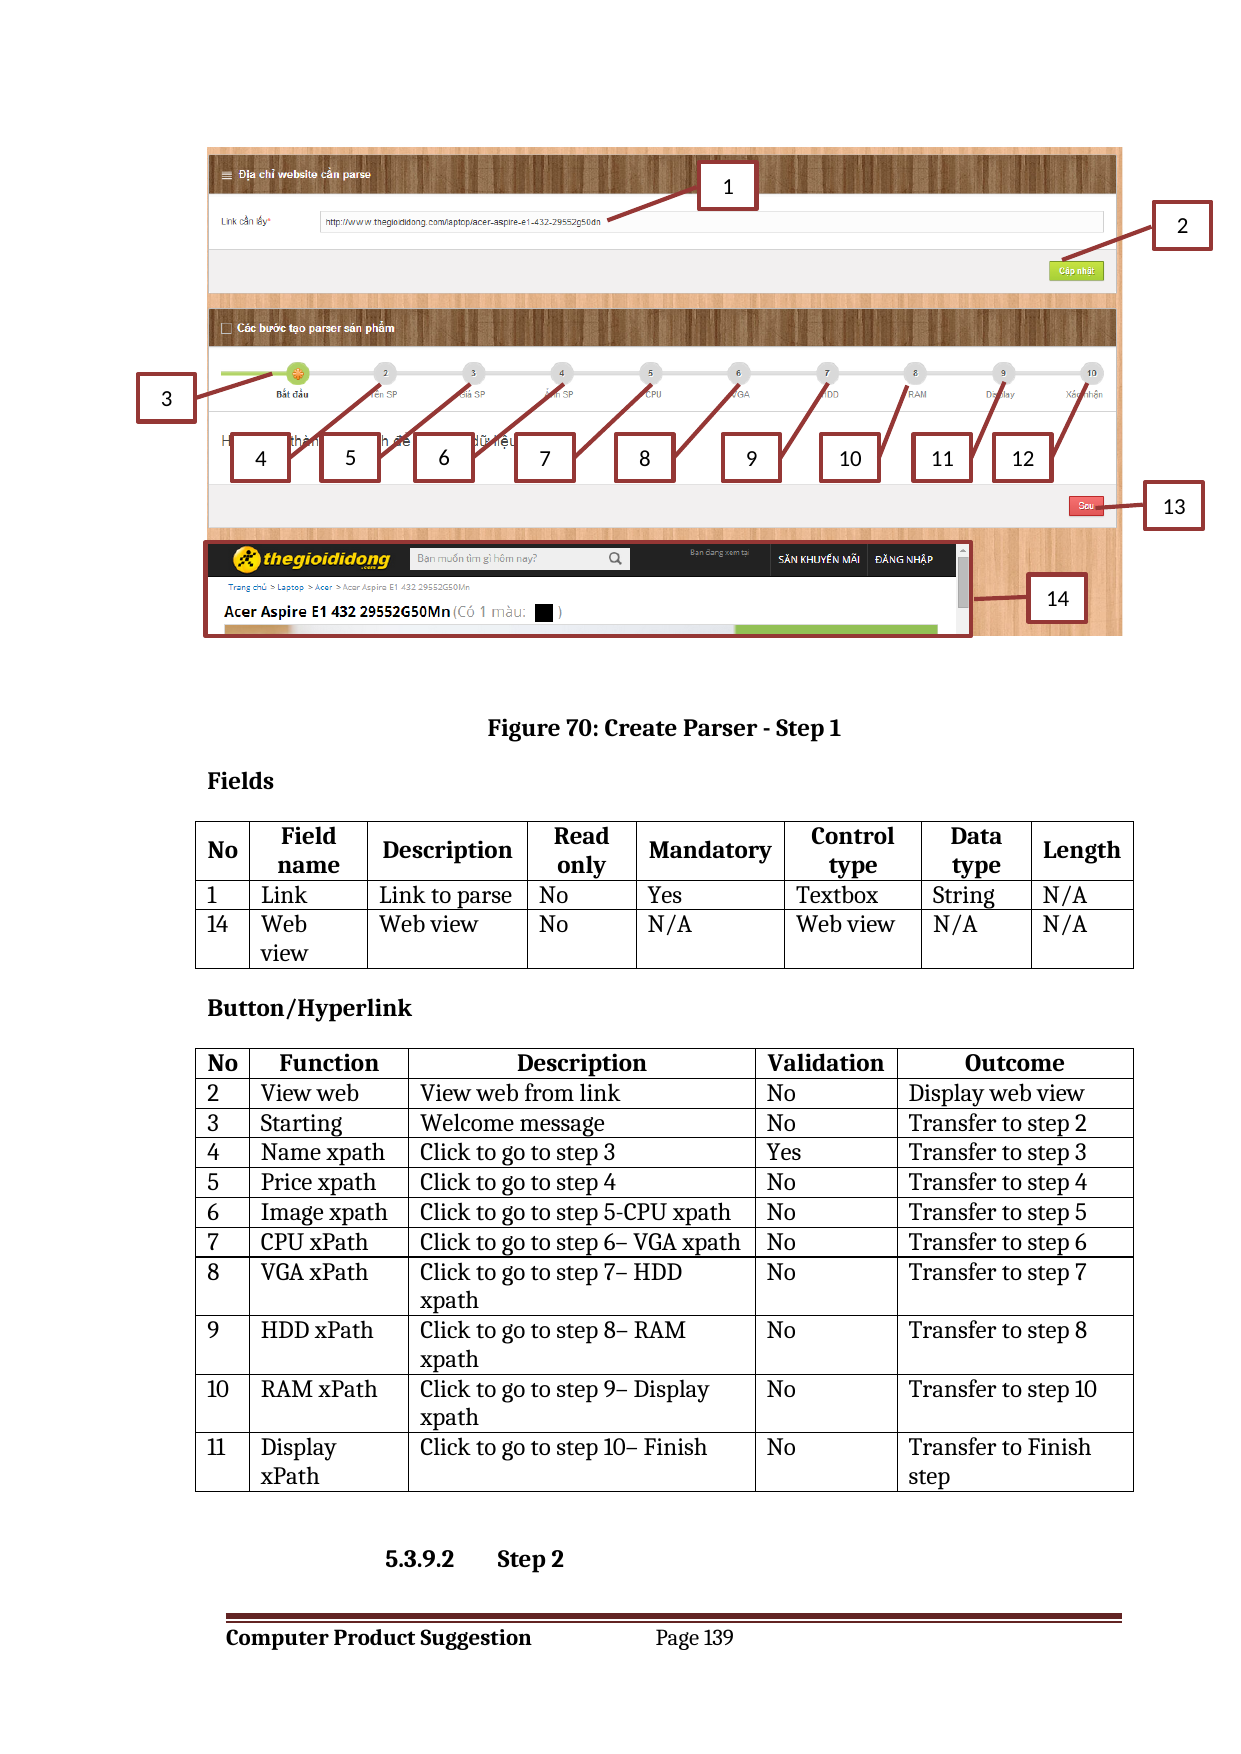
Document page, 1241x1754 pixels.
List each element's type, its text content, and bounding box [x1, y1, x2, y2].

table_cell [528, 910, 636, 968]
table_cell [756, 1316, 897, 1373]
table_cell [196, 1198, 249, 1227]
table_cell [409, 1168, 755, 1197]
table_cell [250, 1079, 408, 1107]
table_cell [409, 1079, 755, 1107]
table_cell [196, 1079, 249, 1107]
picture [207, 147, 1123, 636]
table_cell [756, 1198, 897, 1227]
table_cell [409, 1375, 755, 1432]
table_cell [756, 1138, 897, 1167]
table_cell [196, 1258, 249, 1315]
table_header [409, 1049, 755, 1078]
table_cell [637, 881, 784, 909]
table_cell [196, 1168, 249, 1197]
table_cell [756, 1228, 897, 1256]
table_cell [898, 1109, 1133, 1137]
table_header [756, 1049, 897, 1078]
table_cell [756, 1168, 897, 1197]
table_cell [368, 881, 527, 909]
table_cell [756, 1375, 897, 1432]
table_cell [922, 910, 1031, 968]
text Fields [207, 767, 1122, 796]
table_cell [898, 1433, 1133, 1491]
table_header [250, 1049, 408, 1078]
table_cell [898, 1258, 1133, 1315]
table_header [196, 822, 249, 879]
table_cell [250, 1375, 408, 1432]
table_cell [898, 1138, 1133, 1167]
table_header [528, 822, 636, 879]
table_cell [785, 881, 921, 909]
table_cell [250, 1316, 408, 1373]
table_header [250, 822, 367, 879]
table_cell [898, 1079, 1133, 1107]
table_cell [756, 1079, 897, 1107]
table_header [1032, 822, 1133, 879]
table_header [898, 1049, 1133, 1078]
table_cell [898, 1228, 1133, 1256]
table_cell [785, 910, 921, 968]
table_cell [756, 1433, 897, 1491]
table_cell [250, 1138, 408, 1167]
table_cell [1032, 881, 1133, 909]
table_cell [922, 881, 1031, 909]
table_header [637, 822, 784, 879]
text Button/Hyperlink [207, 994, 1122, 1023]
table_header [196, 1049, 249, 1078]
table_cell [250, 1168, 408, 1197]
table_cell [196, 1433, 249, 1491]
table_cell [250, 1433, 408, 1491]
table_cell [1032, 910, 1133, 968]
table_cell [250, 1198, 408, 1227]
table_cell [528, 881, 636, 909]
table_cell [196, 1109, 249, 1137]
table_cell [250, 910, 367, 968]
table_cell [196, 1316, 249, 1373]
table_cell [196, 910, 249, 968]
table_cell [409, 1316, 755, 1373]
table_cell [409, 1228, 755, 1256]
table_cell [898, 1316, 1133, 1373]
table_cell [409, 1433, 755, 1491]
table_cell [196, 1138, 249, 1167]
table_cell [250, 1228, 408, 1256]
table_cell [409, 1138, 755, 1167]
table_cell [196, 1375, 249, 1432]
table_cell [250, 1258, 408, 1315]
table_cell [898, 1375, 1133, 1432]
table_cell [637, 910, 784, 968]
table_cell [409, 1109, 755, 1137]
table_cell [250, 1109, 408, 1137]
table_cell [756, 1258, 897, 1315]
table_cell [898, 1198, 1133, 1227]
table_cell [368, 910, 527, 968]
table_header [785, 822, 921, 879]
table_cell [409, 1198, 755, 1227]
picture [208, 544, 969, 634]
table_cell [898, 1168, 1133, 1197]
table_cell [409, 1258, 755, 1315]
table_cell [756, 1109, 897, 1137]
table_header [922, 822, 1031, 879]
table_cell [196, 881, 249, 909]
subtitle Step 2 [385, 1544, 1122, 1573]
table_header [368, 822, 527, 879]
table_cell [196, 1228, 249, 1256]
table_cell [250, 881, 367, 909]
